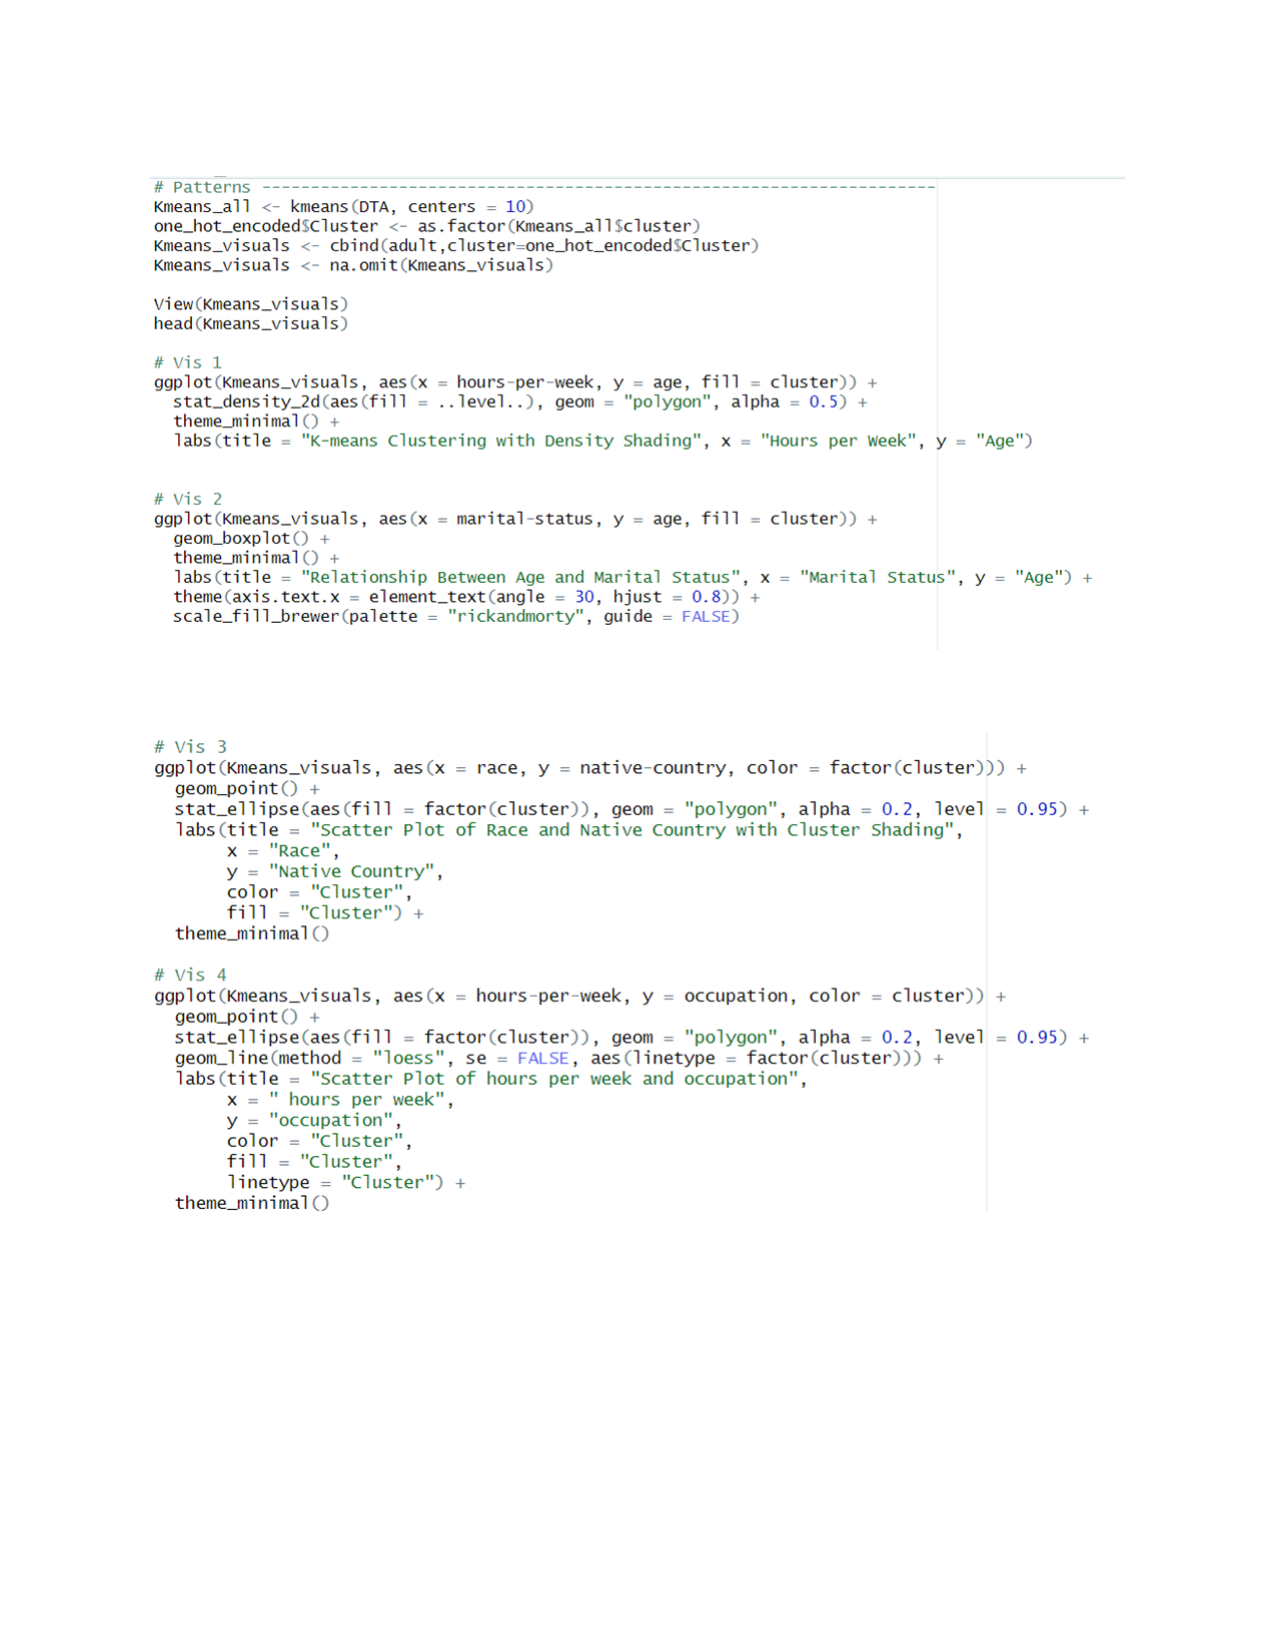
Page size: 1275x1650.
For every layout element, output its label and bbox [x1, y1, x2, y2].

picture [150, 731, 1125, 1211]
picture [150, 176, 1125, 650]
